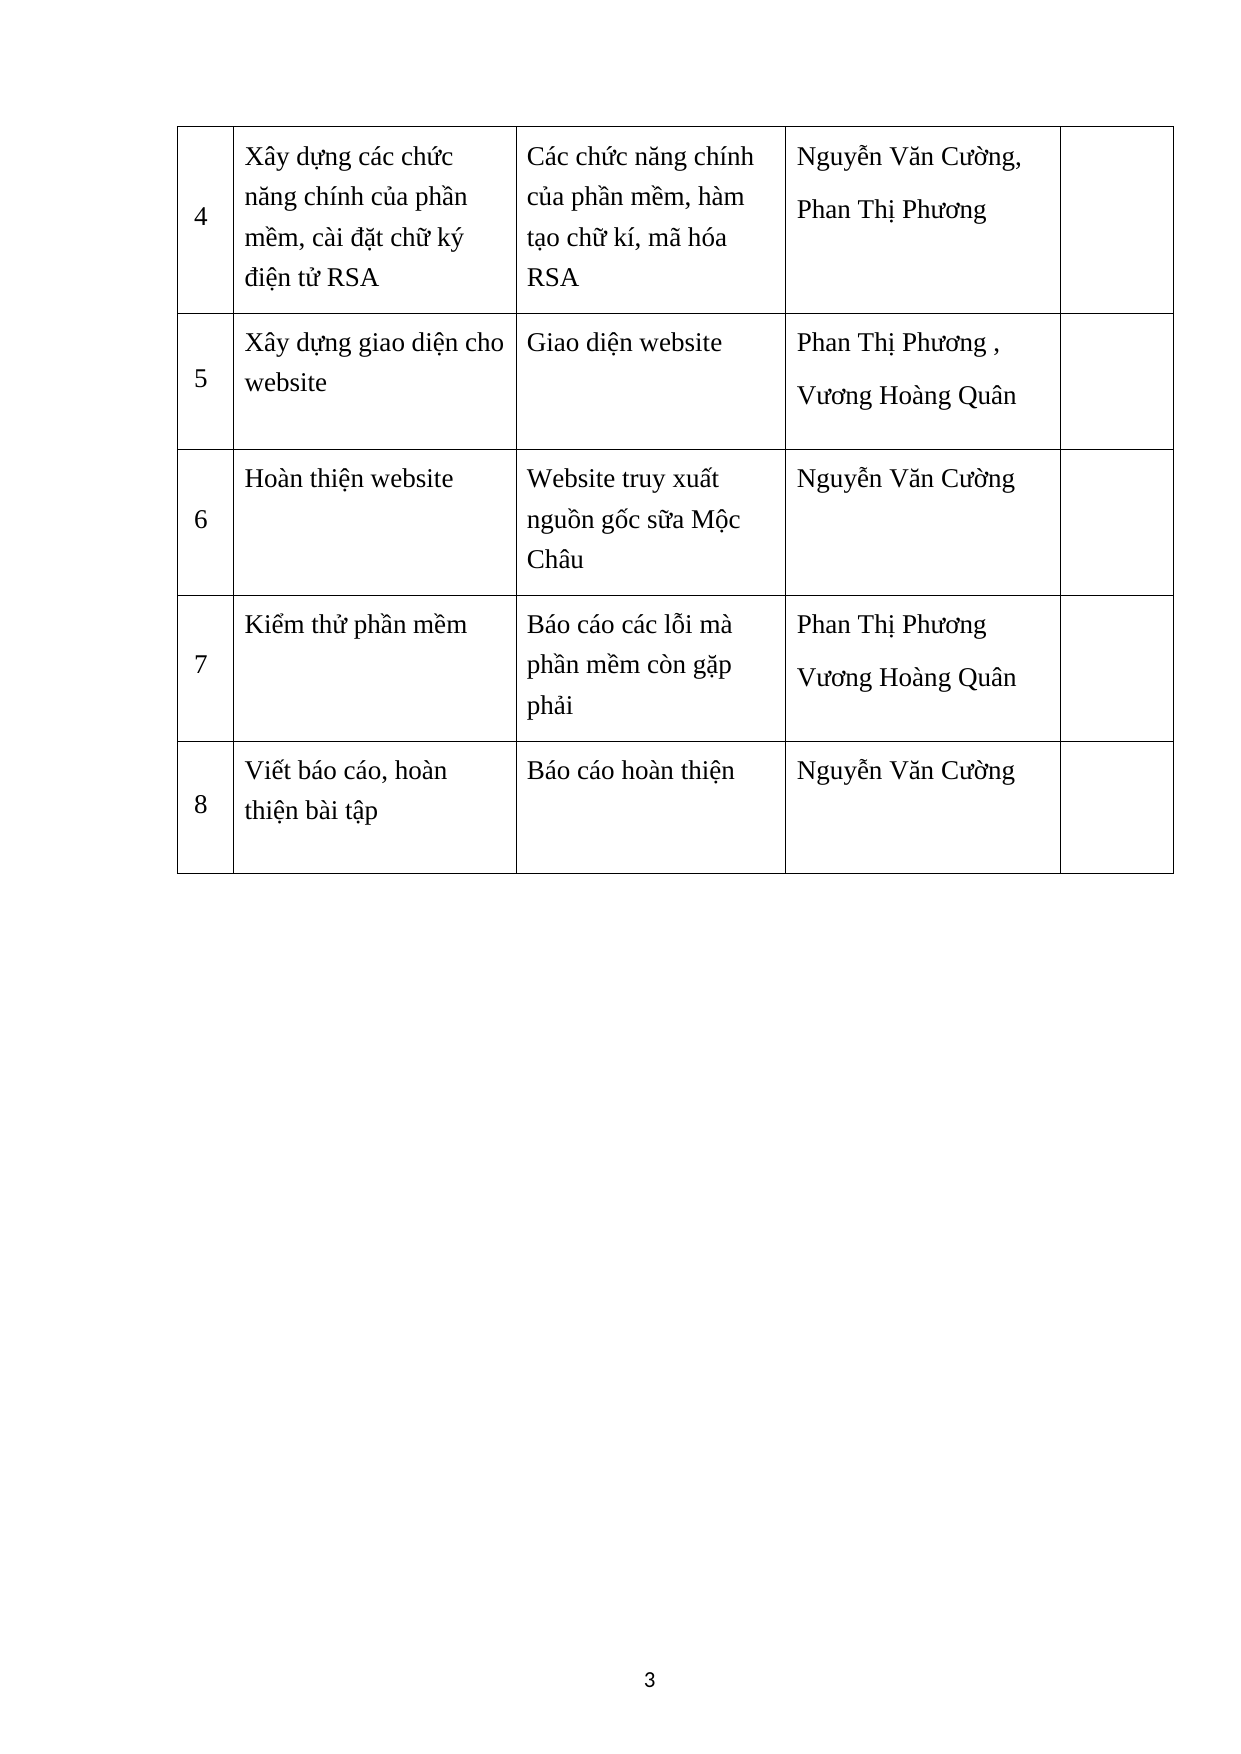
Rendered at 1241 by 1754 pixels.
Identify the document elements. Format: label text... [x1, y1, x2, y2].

table_cell 8 [178, 742, 233, 873]
table_cell 7 [178, 596, 233, 741]
table_cell Phan Thị Phương , Vương Hoàng Quân [786, 314, 1060, 449]
table_cell Kiểm thử phần mềm [234, 596, 516, 741]
table_cell Phan Thị Phương Vương Hoàng Quân [786, 596, 1060, 741]
table_cell [1061, 596, 1173, 741]
table_header Các chức năng chính của phần mềm, hàm tạo chữ kí, mã hóa RSA [517, 127, 785, 312]
table_header Nguyễn Văn Cường, Phan Thị Phương [786, 127, 1060, 312]
table_header 4 [178, 127, 233, 312]
table_cell Xây dựng giao diện cho website [234, 314, 516, 449]
table_cell [1061, 314, 1173, 449]
table_cell Website truy xuất nguồn gốc sữa Mộc Châu [517, 450, 785, 595]
table_cell Hoàn thiện website [234, 450, 516, 595]
table_cell 6 [178, 450, 233, 595]
table_cell [1061, 742, 1173, 873]
table_cell Giao diện website [517, 314, 785, 449]
table_header Xây dựng các chức năng chính của phần mềm, cài đặt chữ ký điện tử RSA [234, 127, 516, 312]
table_cell 5 [178, 314, 233, 449]
table_cell Nguyễn Văn Cường [786, 742, 1060, 873]
table_cell Nguyễn Văn Cường [786, 450, 1060, 595]
table_cell Báo cáo hoàn thiện [517, 742, 785, 873]
table_cell Báo cáo các lỗi mà phần mềm còn gặp phải [517, 596, 785, 741]
table_cell Viết báo cáo, hoàn thiện bài tập [234, 742, 516, 873]
table_cell [1061, 450, 1173, 595]
table_header [1061, 127, 1173, 312]
